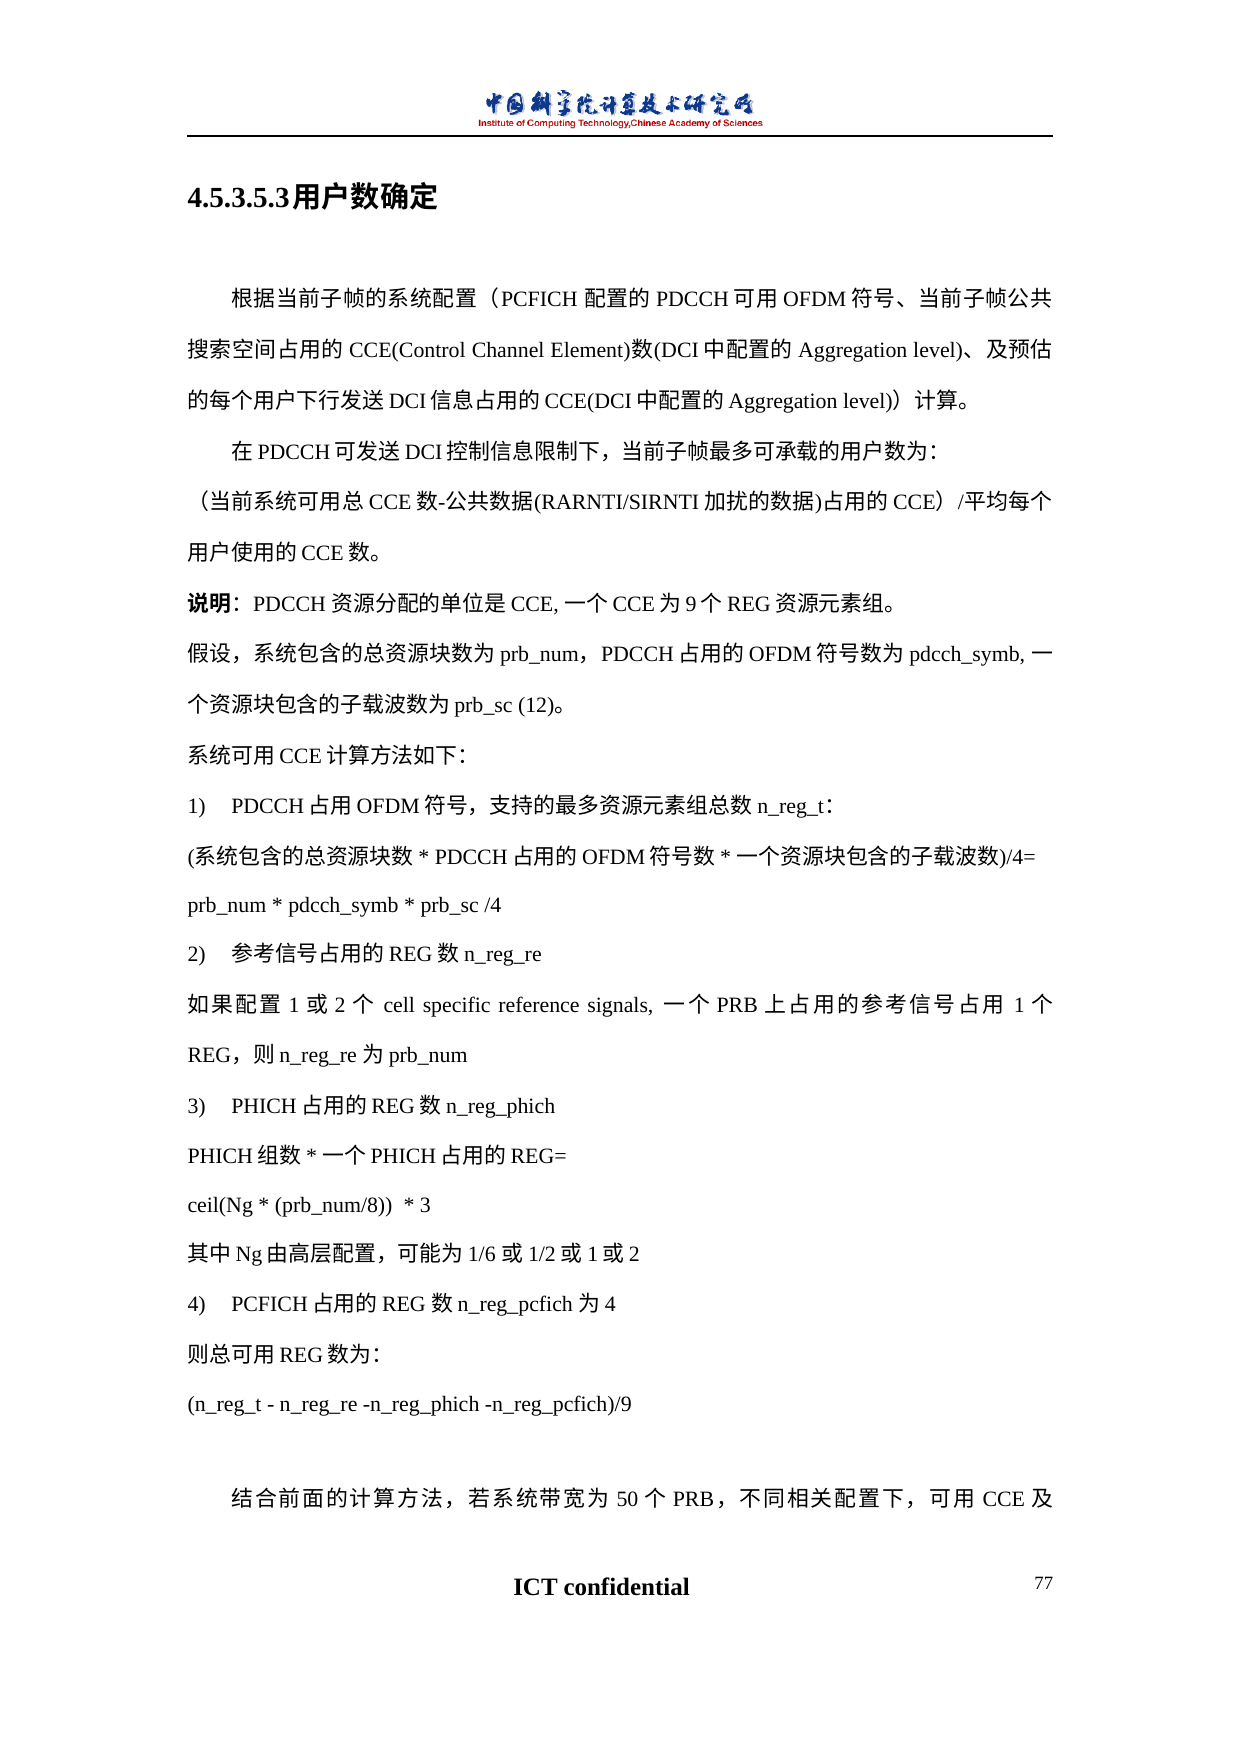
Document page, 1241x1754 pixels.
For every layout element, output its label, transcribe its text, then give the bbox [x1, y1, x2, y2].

list PCFICH占用的REG 数n_reg_pcfich 为4 [187, 1286, 1053, 1318]
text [187, 1481, 1053, 1513]
list （当前系统可用总CCE数-公共数据(RARNTI/SIRNTI加扰的数据)占用的CCE）/平均每个用户使用的CCE数。 [187, 484, 1053, 567]
list PDCCH占用OFDM符号，支持的最多资源元素组总数 n_reg_t： [187, 788, 1053, 820]
list 参考信号占用的REG 数n_reg_re [187, 936, 1053, 968]
picture [476, 88, 764, 134]
text 如果配置1或2个 cell specific reference signals, 一个PRB上占用的参考信号占用 1个REG，则n_reg_re 为prb_num [187, 986, 1053, 1069]
text PHICH组数 * 一个PHICH占用的REG= [187, 1138, 1053, 1171]
text (系统包含的总资源块数 * PDCCH占用的OFDM符号数 * 一个资源块包含的子载波数)/4= [187, 838, 1053, 871]
text (n_reg_t - n_reg_re -n_reg_phich -n_reg_pcfich)/9 [187, 1387, 1053, 1419]
text prb_num * pdcch_symb * prb_sc /4 [187, 889, 1053, 921]
text 说明：PDCCH 资源分配的单位是CCE, 一个CCE为9个REG资源元素组。 [187, 585, 1053, 618]
subtitle 用户数确定 [187, 162, 1053, 227]
text 其中Ng由高层配置，可能为1/6 或 1/2或 1或2 [187, 1235, 1053, 1268]
list 在PDCCH可发送DCI控制信息限制下，当前子帧最多可承载的用户数为： [187, 433, 1053, 466]
text 假设，系统包含的总资源块数为prb_num，PDCCH占用的OFDM符号数为 pdcch_symb, 一个资源块包含的子载波数为prb_sc (12)。 [187, 636, 1053, 719]
list 根据当前子帧的系统配置（PCFICH 配置的PDCCH可用OFDM符号、当前子帧公共搜索空间占用的CCE(Control Channel Element)数(DCI中配置的Aggregation level)、及预估的每个用户下行发送DCI信息占用的CCE(DCI中配置的Aggregation level)）计算。 [187, 281, 1053, 415]
text 则总可用REG数为： [187, 1336, 1053, 1369]
list PHICH占用的REG数 n_reg_phich [187, 1088, 1053, 1120]
text ceil(Ng * (prb_num/8)) * 3 [187, 1189, 1053, 1221]
text 系统可用CCE计算方法如下： [187, 737, 1053, 770]
